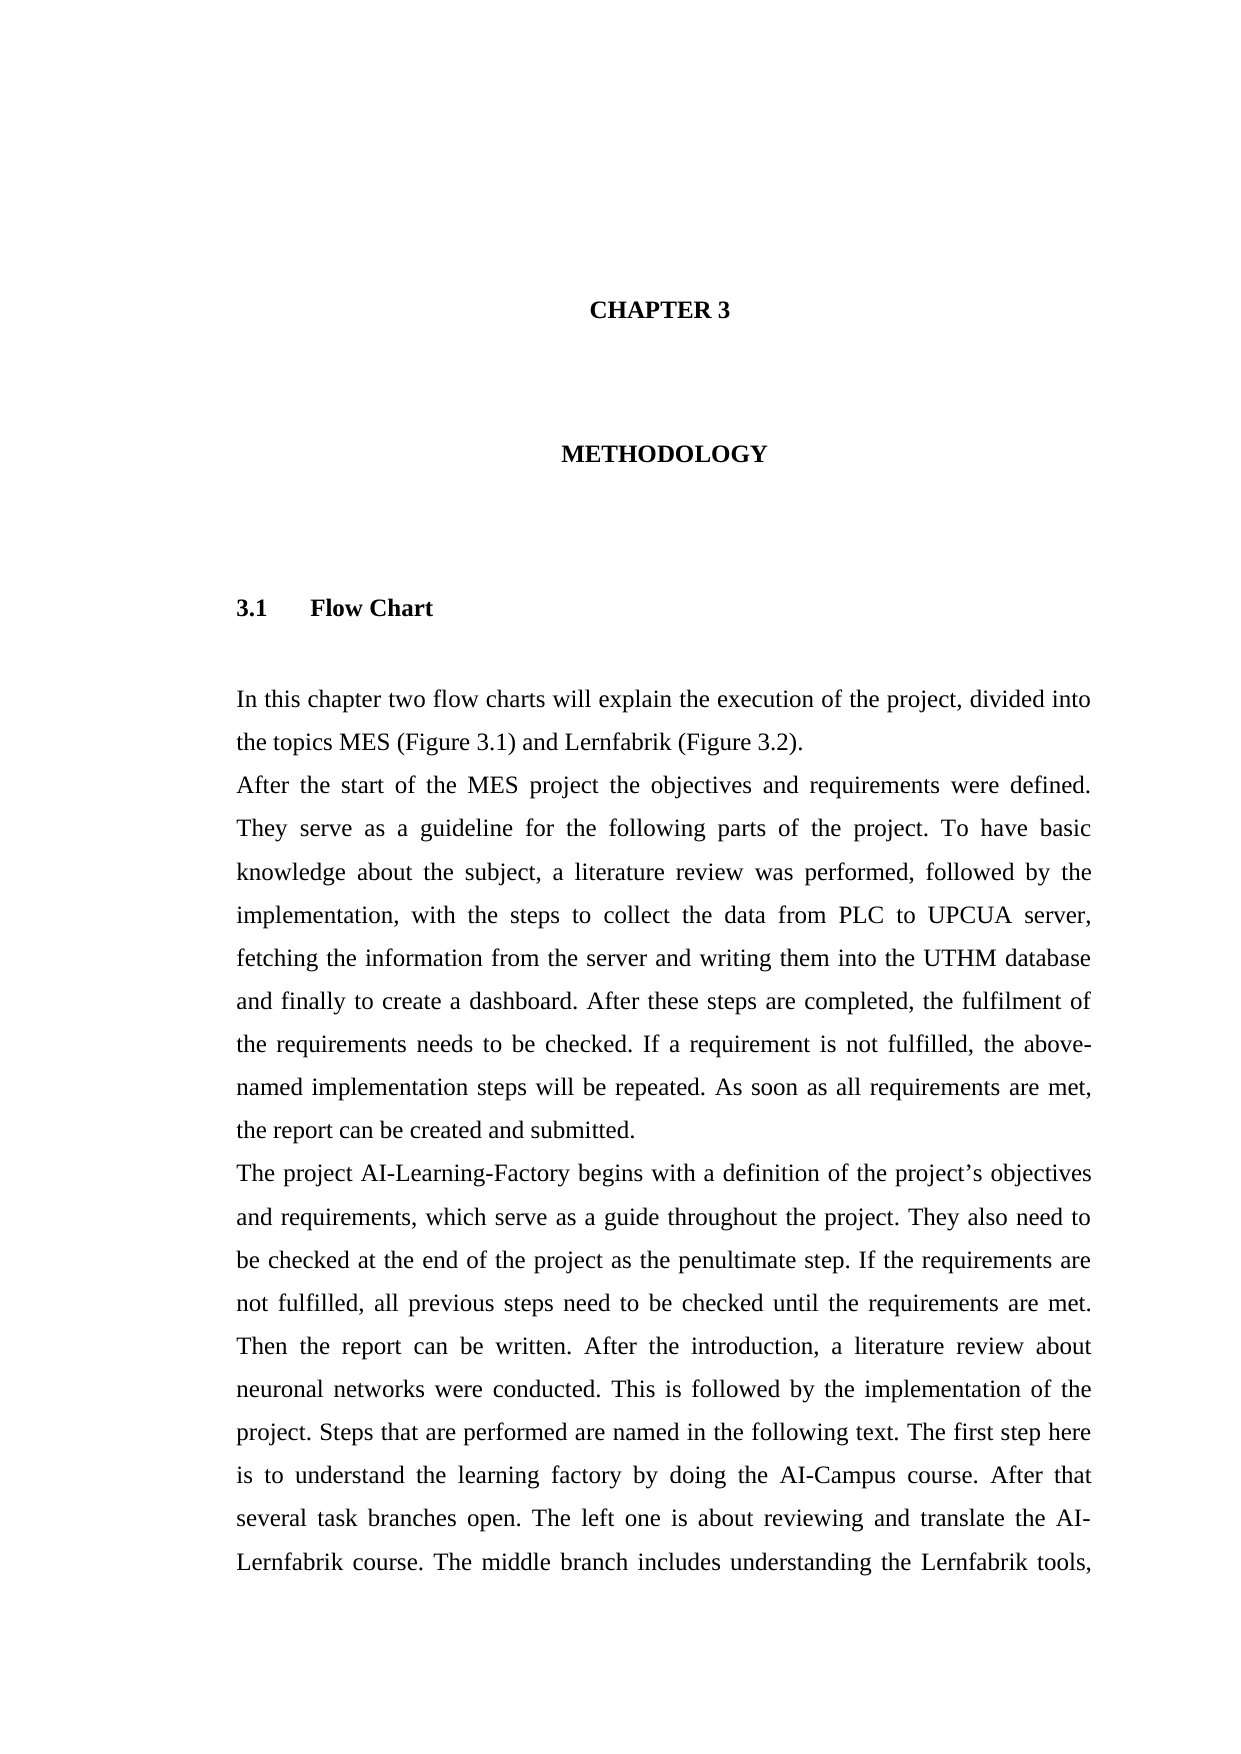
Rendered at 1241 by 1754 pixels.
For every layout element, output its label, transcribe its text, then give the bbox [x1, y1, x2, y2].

text After the start of the MES project the objectives and requirements were defined. They serve as a guideline for the following parts of the project. To have basic knowledge about the subject, a literature review was performed, followed by the implementation, with the steps to collect the data from PLC to UPCUA server, fetching the information from the server and writing them into the UTHM database and finally to create a dashboard. After these steps are completed, the fulfilment of the requirements needs to be checked. If a requirement is not fulfilled, the above-named implementation steps will be repeated. As soon as all requirements are met, the report can be created and submitted. [236, 770, 1092, 1144]
text In this chapter two flow charts will explain the execution of the project, divided into the topics MES (Figure 3.1) and Lernfabrik (Figure 3.2). [236, 684, 1092, 756]
subtitle METHODOLOGY [236, 295, 1092, 468]
subtitle Flow Chart [236, 593, 1092, 622]
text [236, 1158, 1092, 1575]
